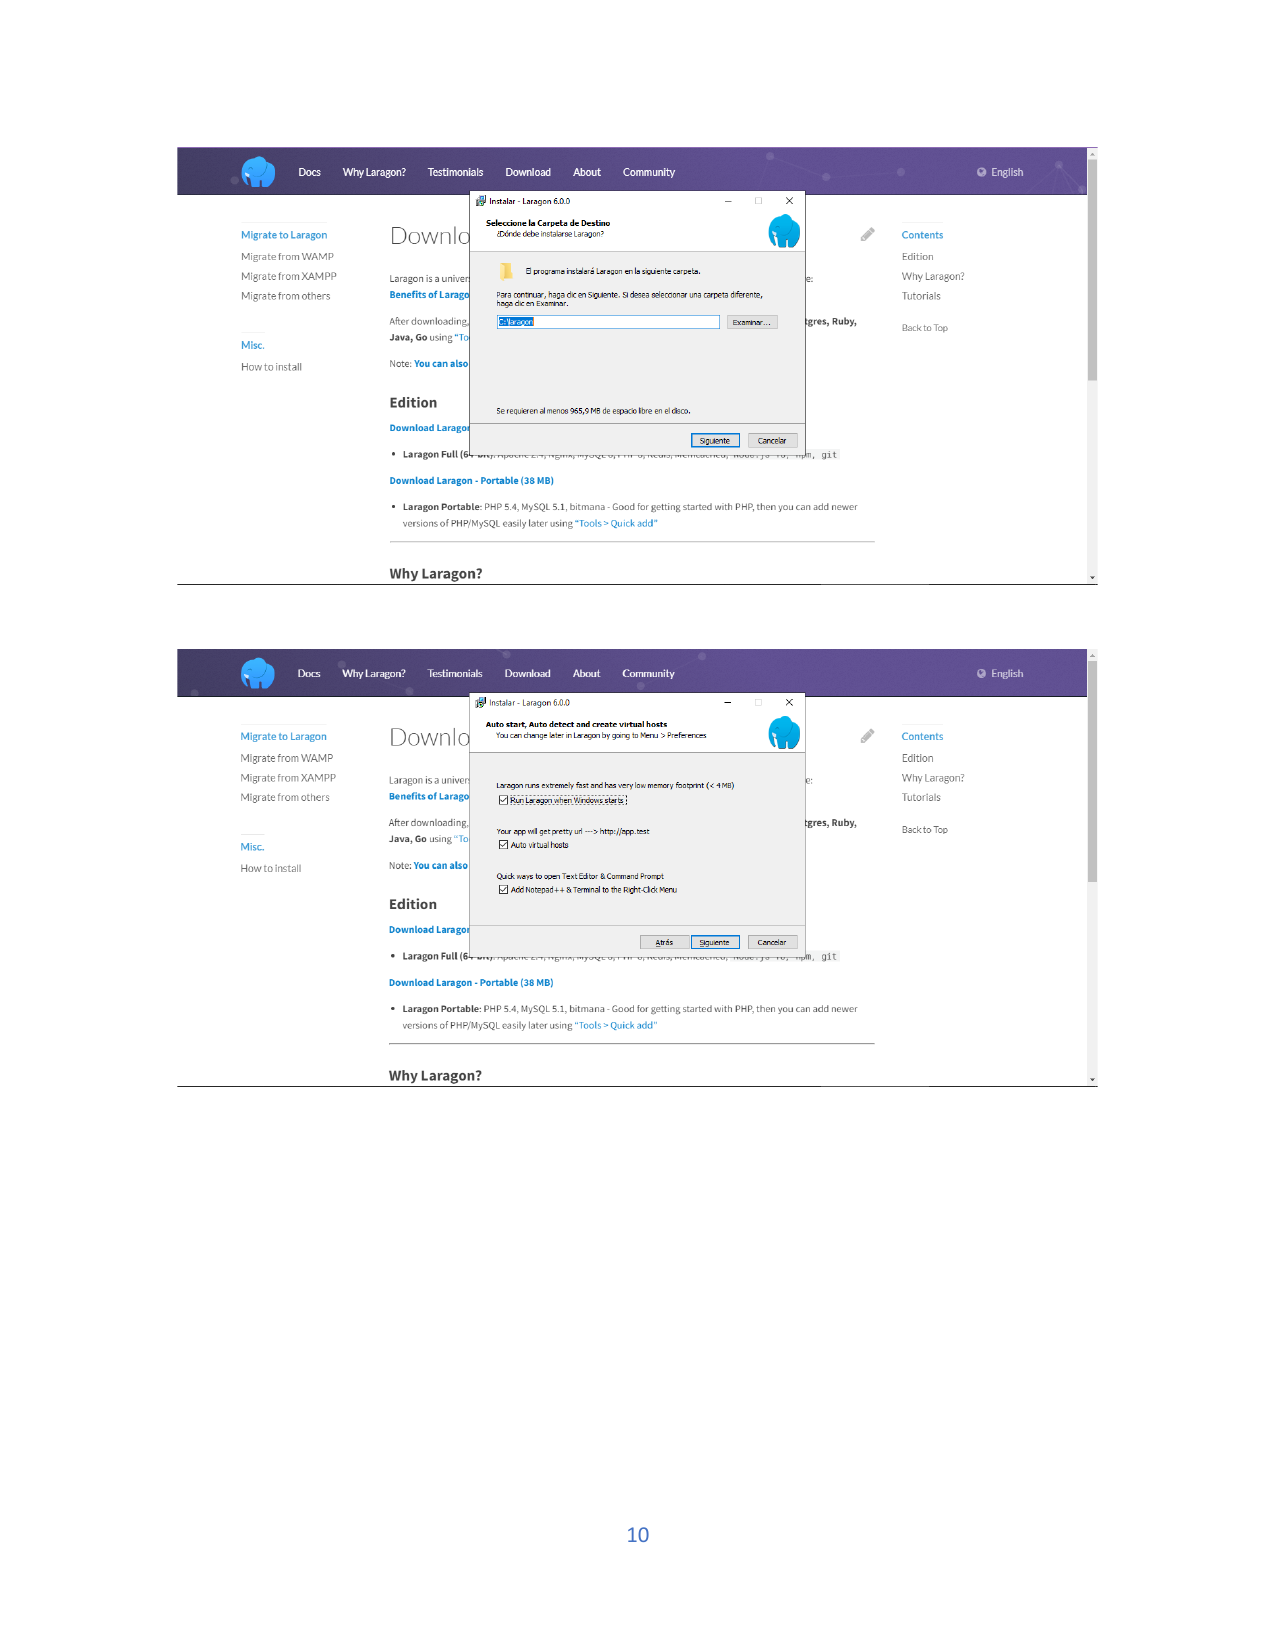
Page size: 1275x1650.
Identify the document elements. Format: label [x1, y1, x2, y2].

picture [177, 147, 1098, 585]
picture [177, 649, 1098, 1087]
